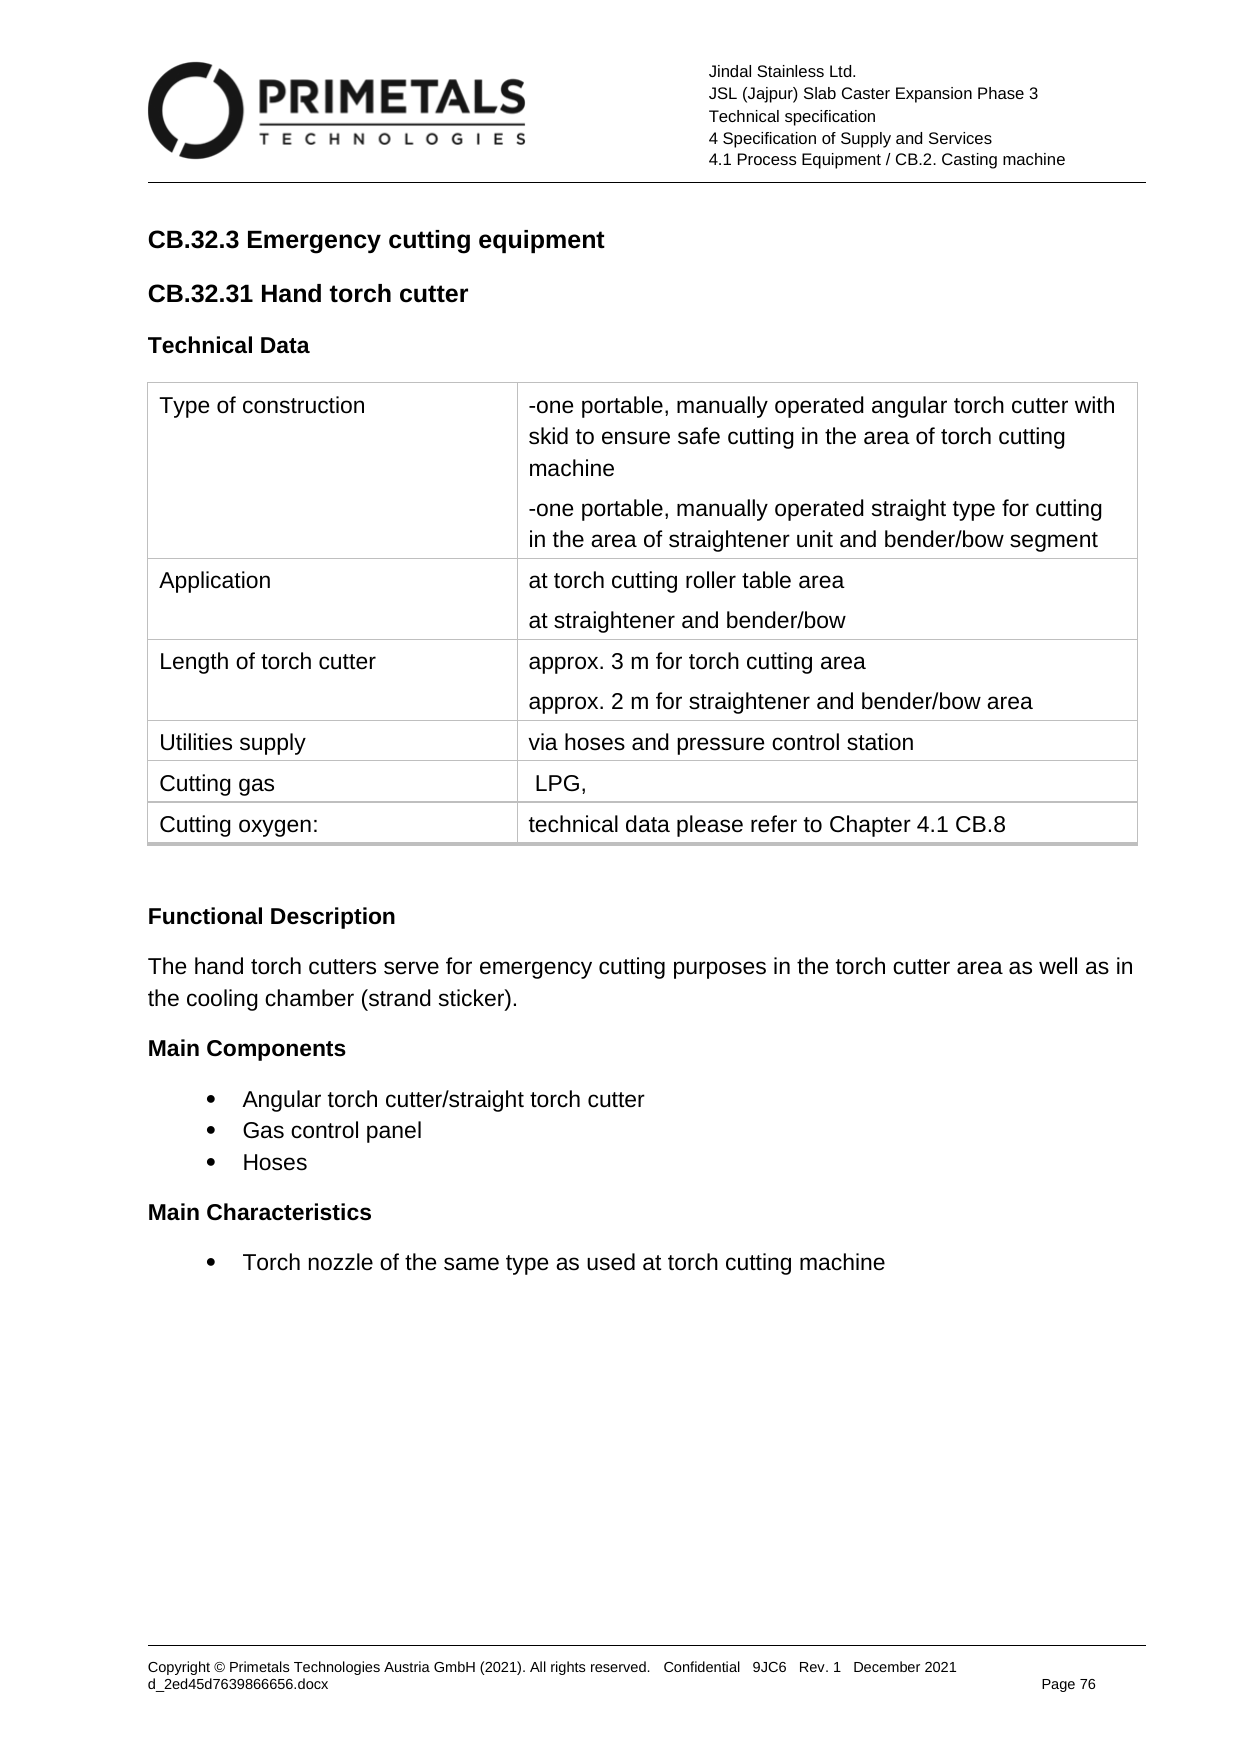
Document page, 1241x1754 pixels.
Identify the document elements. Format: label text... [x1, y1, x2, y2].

subtitle Main Components [148, 1035, 1146, 1062]
text Torch nozzle of the same type as used at torch cutting machine [207, 1249, 1146, 1276]
subtitle Functional Description [148, 903, 1146, 929]
subtitle Technical Data [148, 332, 1146, 358]
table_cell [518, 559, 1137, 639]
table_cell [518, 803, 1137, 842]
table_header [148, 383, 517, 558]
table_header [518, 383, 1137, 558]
text The hand torch cutters serve for emergency cutting purposes in the torch cutter area as well as in the cooling chamber (strand sticker). [148, 953, 1146, 1011]
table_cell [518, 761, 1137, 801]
subtitle Main Characteristics [148, 1199, 1146, 1225]
subtitle CB.32.31 Hand torch cutter [148, 279, 1146, 307]
text Angular torch cutter/straight torch cutter [207, 1086, 1146, 1112]
subtitle CB.32.3 Emergency cutting equipment [148, 226, 1146, 254]
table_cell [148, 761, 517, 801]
text Hoses [207, 1149, 1146, 1175]
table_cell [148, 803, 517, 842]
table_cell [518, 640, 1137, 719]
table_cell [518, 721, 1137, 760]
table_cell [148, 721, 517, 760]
text Gas control panel [207, 1117, 1146, 1143]
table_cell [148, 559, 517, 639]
picture [147, 61, 526, 160]
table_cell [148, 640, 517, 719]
